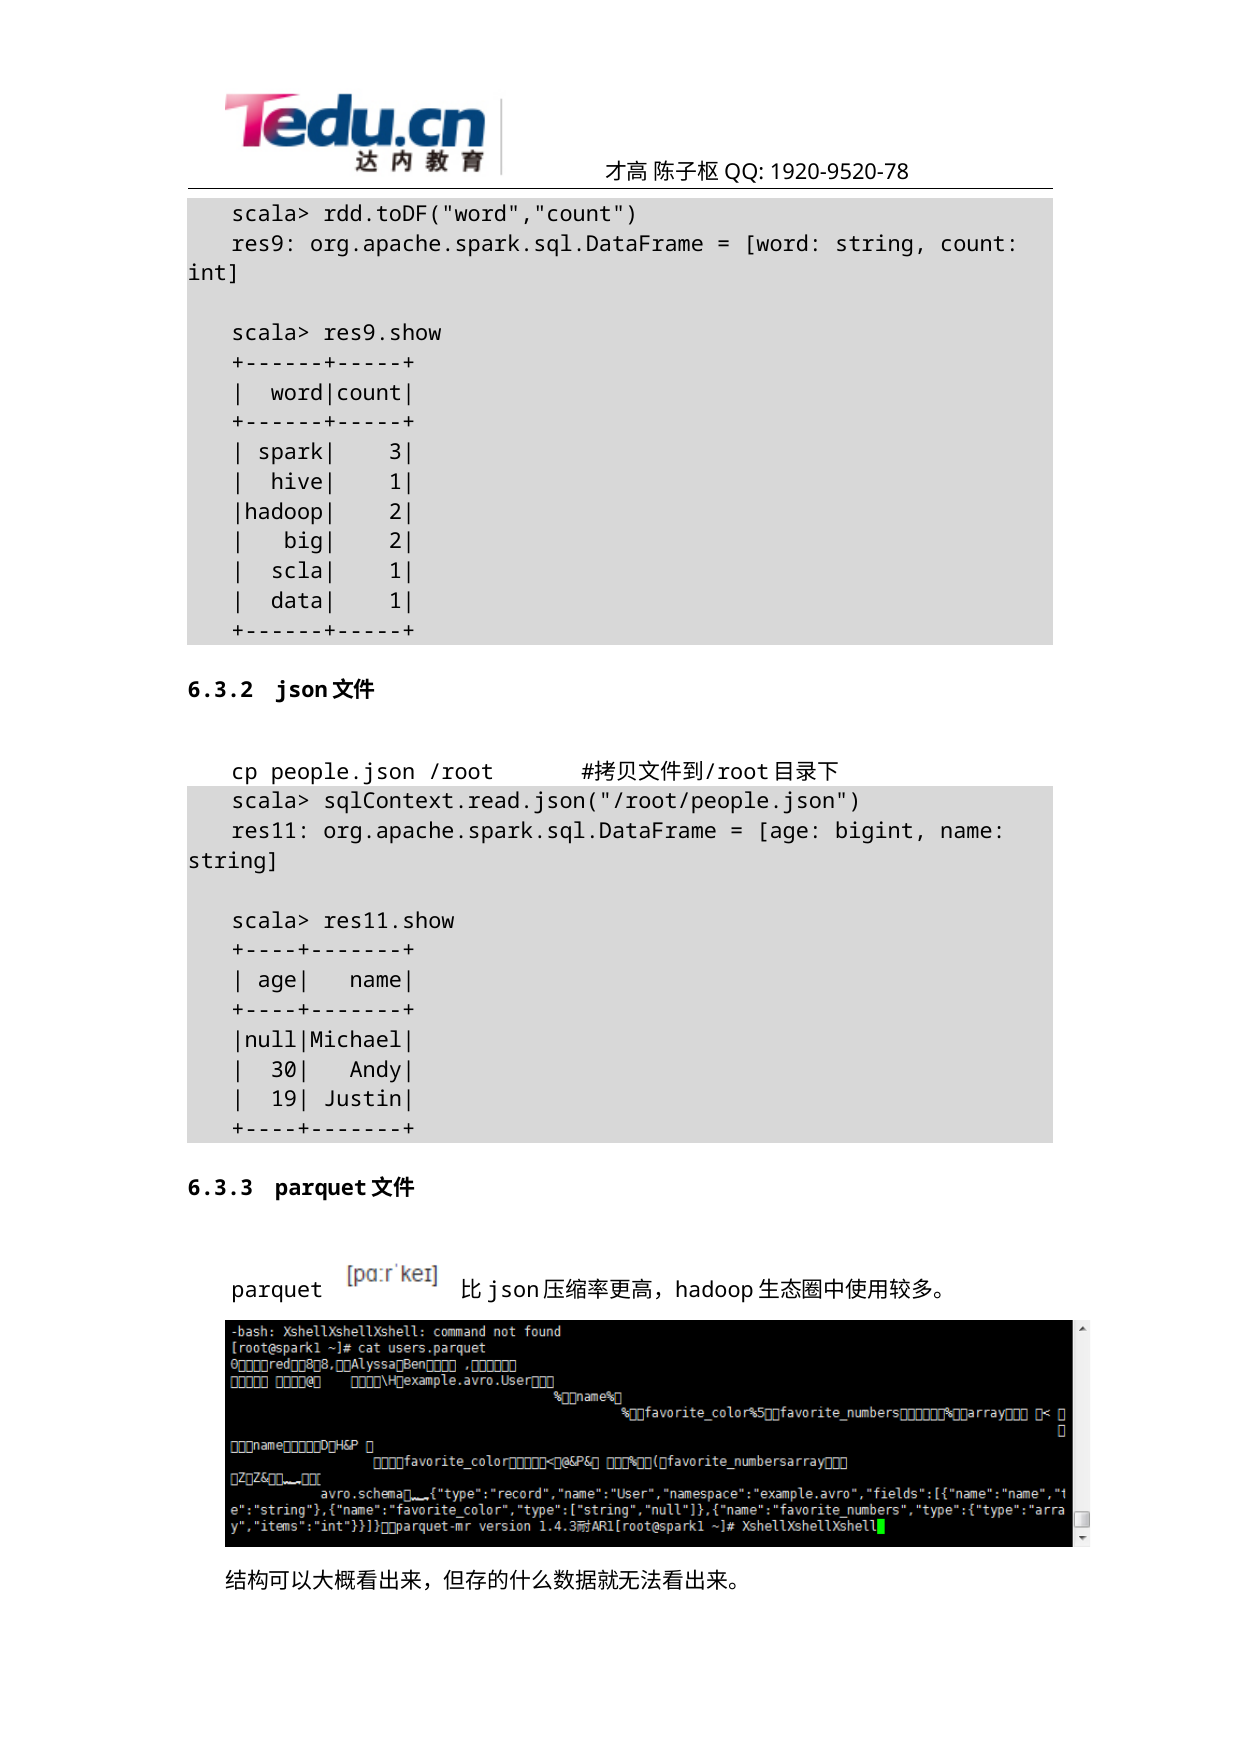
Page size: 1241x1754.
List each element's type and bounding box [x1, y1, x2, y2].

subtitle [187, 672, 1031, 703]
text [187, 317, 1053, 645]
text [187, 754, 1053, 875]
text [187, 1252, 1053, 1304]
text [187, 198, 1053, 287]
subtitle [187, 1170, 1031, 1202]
picture [225, 88, 507, 180]
picture [225, 1320, 1091, 1547]
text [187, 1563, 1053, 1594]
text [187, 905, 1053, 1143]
picture [336, 1252, 448, 1298]
